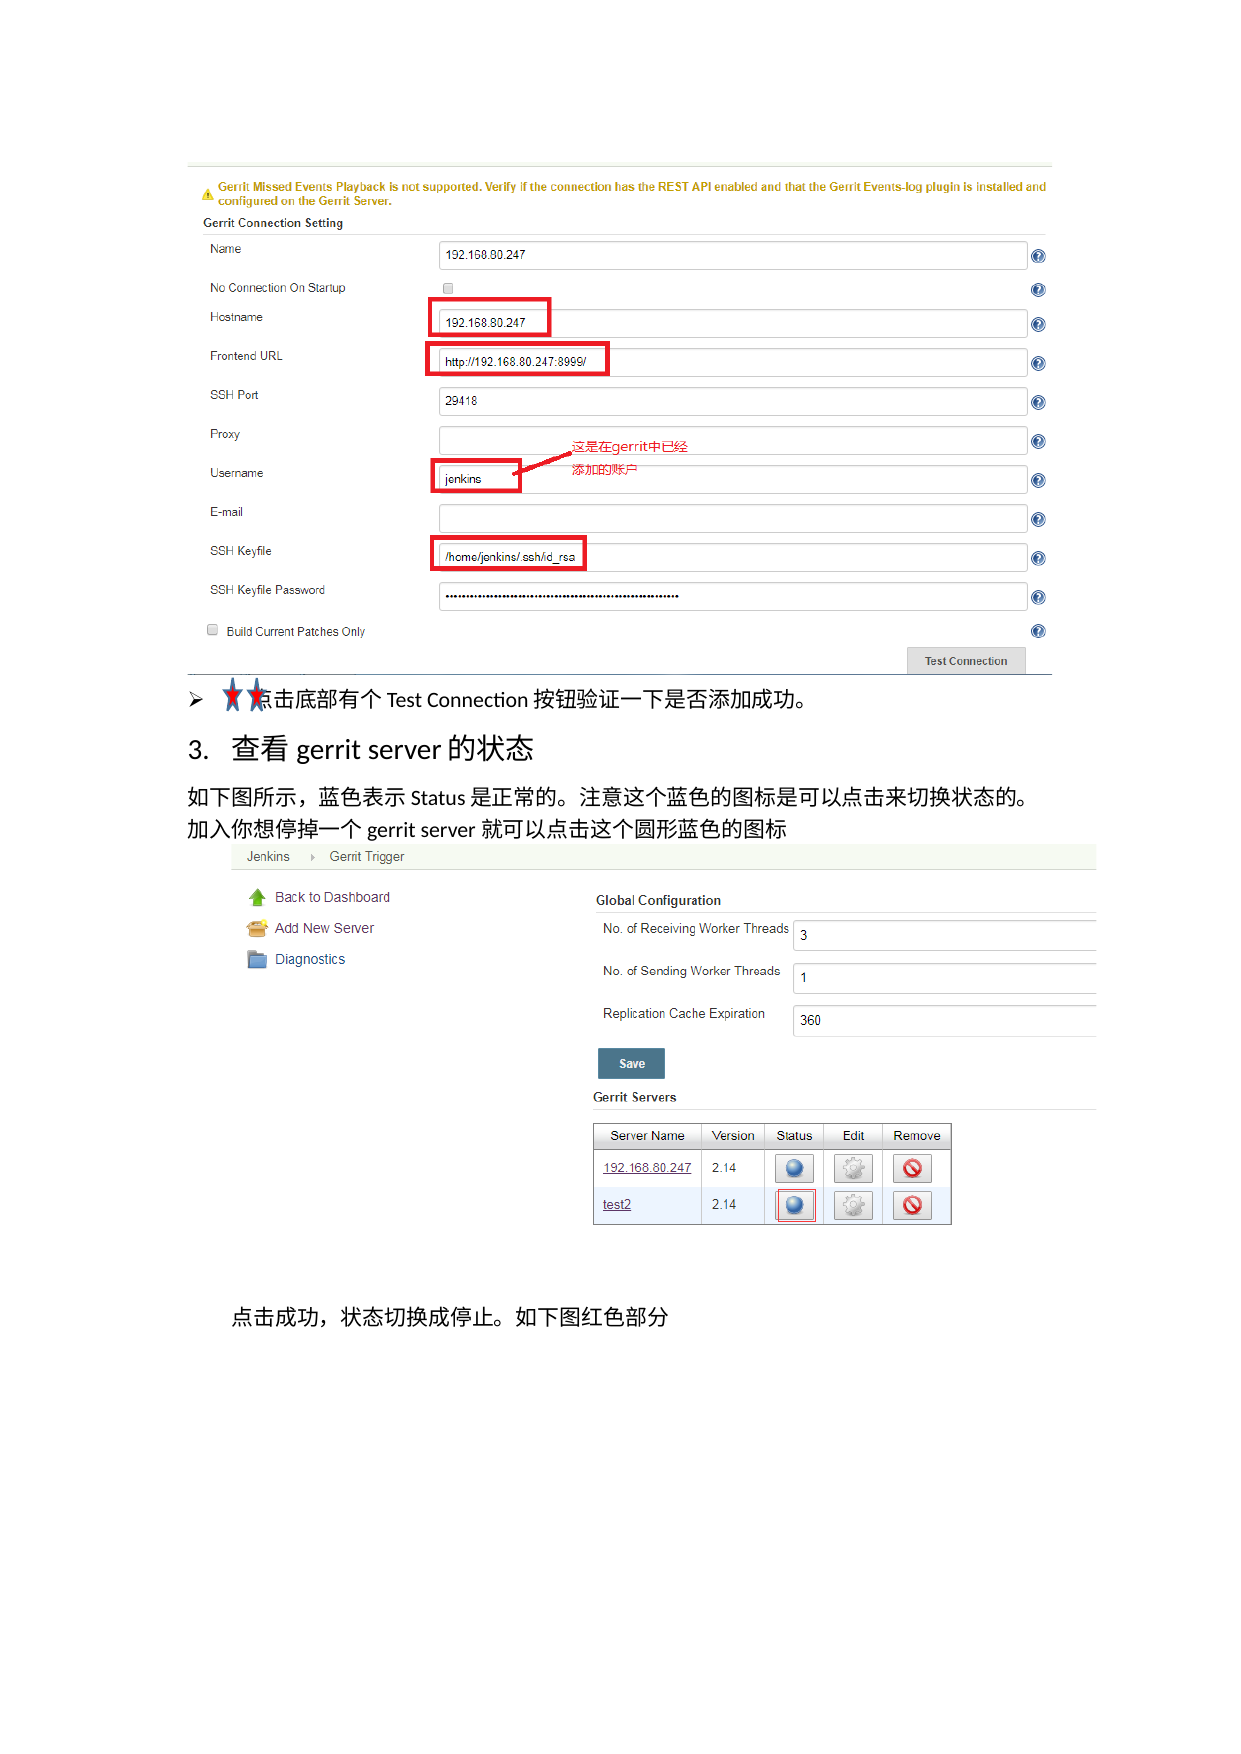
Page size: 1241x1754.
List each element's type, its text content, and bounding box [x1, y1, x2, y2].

picture [231, 844, 1097, 1262]
text 加入你想停掉一个gerrit server 就可以点击这个圆形蓝色的图标 [187, 812, 1053, 844]
picture [187, 162, 1053, 675]
list 点击成功，状态切换成停止。如下图红色部分 [231, 1299, 1053, 1332]
list 点击底部有个Test Connection按钮验证一下是否添加成功。 [187, 682, 1053, 714]
text 如下图所示，蓝色表示Status是正常的。注意这个蓝色的图标是可以点击来切换状态的。 [187, 779, 1053, 812]
subtitle 查看 gerrit server的状态 [187, 714, 1053, 779]
